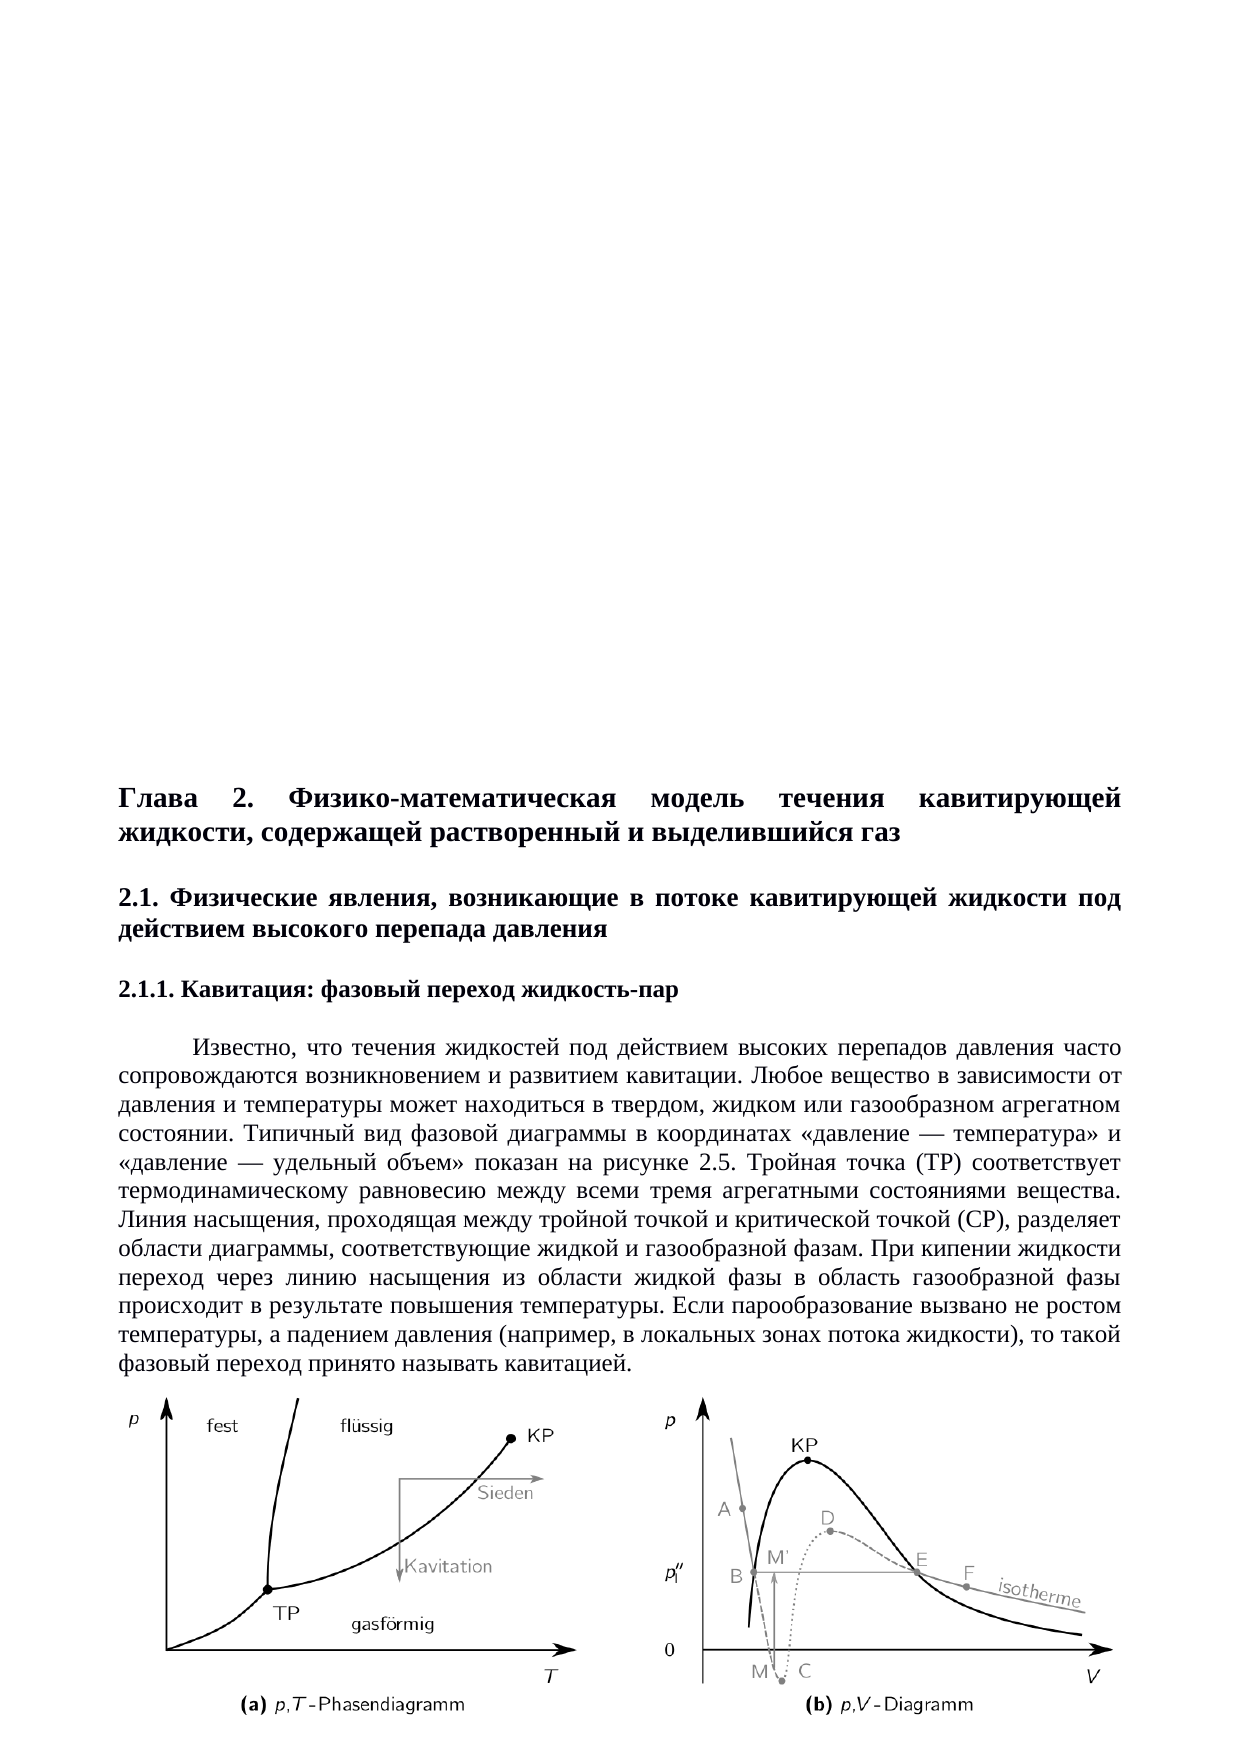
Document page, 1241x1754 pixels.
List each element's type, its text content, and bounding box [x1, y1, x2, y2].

text Глава 2. Физико-математическая модель течения кавитирующей жидкости, содержащей растворенный и выделившийся газ [118, 780, 1122, 847]
picture [118, 1386, 1120, 1722]
text 2.1. Физические явления, возникающие в потоке кавитирующей жидкости под действием высокого перепада давления [118, 881, 1122, 943]
text Известно, что течения жидкостей под действием высоких перепадов давления часто сопровождаются возникновением и развитием кавитации. Любое вещество в зависимости от давления и температуры может находиться в твердом, жидком или газообразном агрегатном состоянии. Типичный вид фазовой диаграммы в координатах «давление — температура» и «давление — удельный объем» показан на рисунке 2.5. Тройная точка (ТР) соответствует термодинамическому равновесию между всеми тремя агрегатными состояниями вещества. Линия насыщения, проходящая между тройной точкой и критической точкой (СР), разделяет области диаграммы, соответствующие жидкой и газообразной фазам. При кипении жидкости переход через линию насыщения из области жидкой фазы в область газообразной фазы происходит в результате повышения температуры. Если парообразование вызвано не ростом температуры, а падением давления (например, в локальных зонах потока жидкости), то такой фазовый переход принято называть кавитацией. [118, 1032, 1122, 1377]
text 2.1.1. Кавитация: фазовый переход жидкость-пар [118, 974, 1122, 1003]
